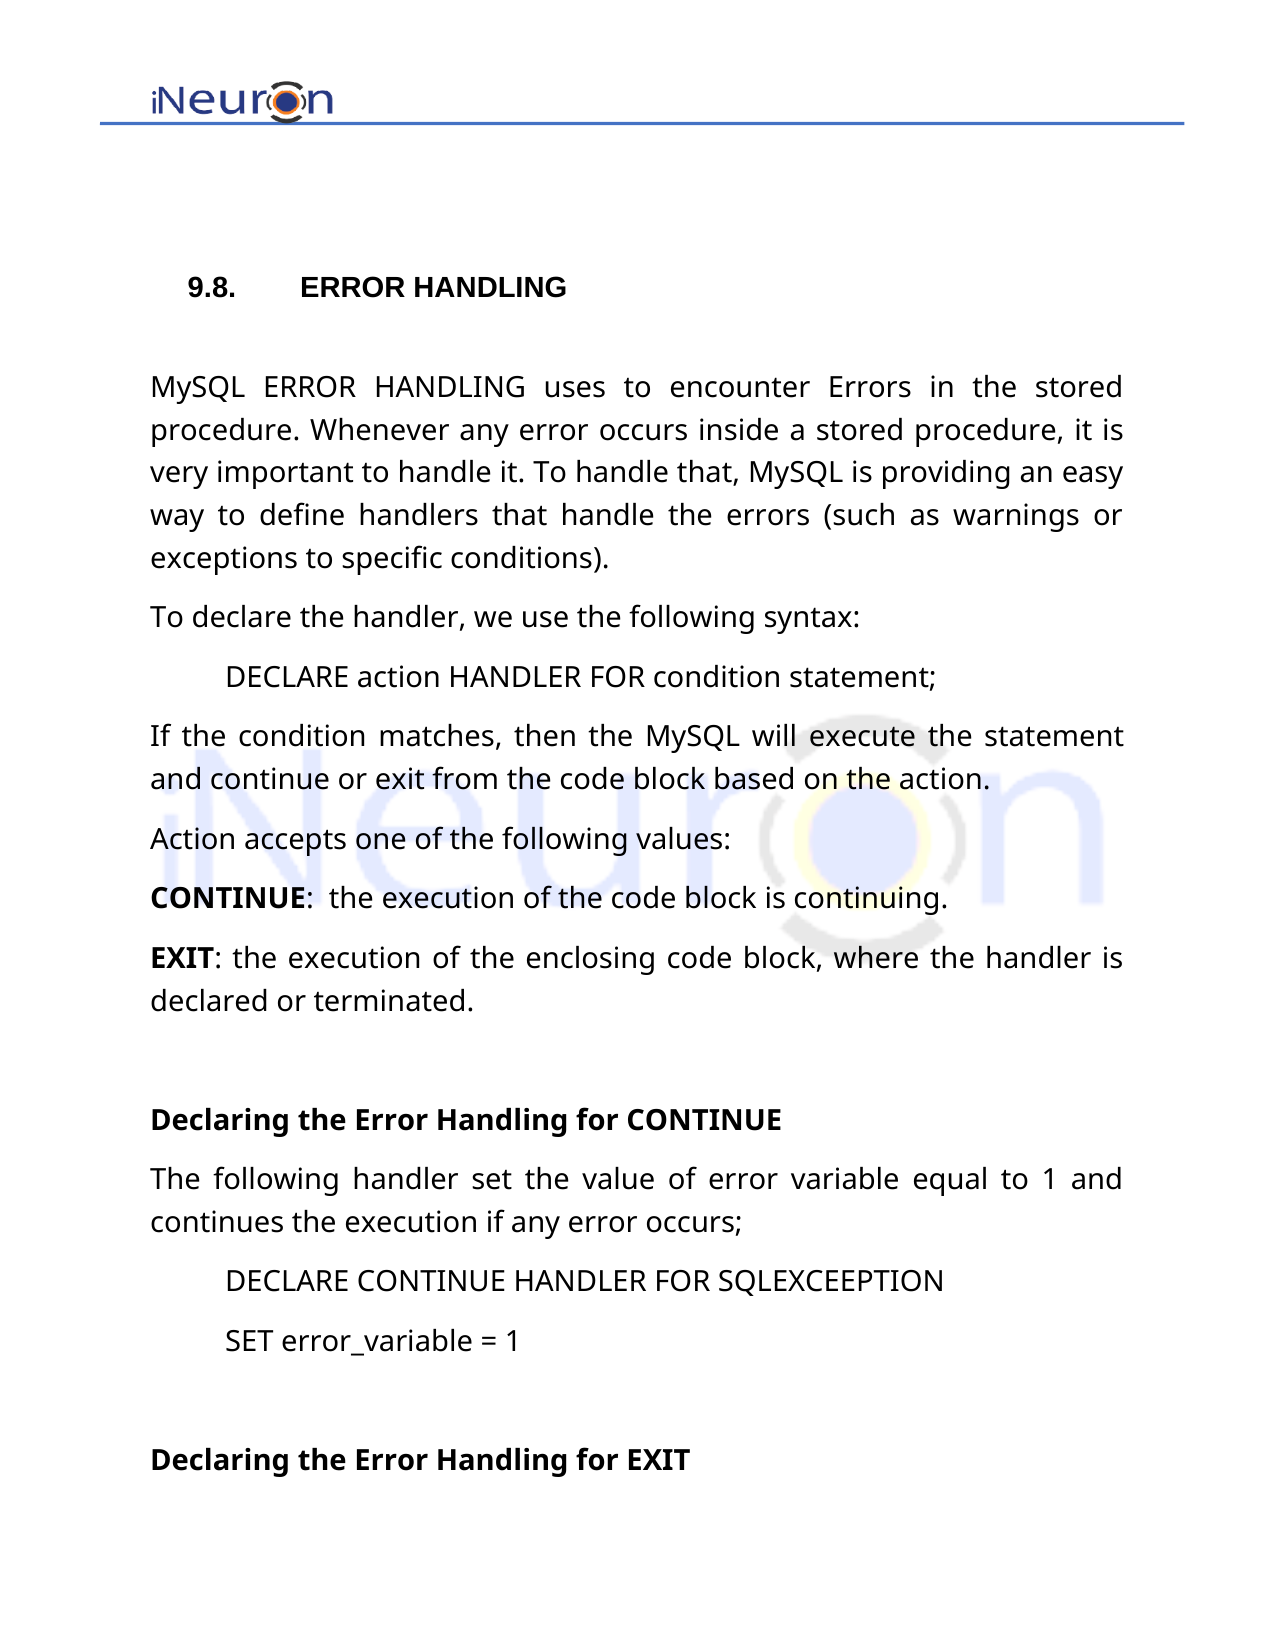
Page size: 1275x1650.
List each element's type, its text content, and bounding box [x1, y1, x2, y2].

text Declaring the Error Handling for EXIT [150, 1439, 1125, 1479]
text DECLARE action HANDLER FOR condition statement; [150, 656, 1125, 696]
text DECLARE CONTINUE HANDLER FOR SQLEXCEEPTION [150, 1261, 1125, 1300]
text If the condition matches, then the MySQL will execute the statement and continue or exit from the code block based on the action. [150, 716, 1125, 798]
text EXIT: the execution of the enclosing code block, where the handler is declared or terminated. [150, 937, 1125, 1019]
text To declare the handler, we use the following syntax: [150, 597, 1125, 636]
text MySQL ERROR HANDLING uses to encounter Errors in the stored procedure. Whenever any error occurs inside a stored procedure, it is very important to handle it. To handle that, MySQL is providing an easy way to define handlers that handle the errors (such as warnings or exceptions to specific conditions). [150, 366, 1125, 577]
text CONTINUE: the execution of the code block is continuing. [150, 877, 1125, 917]
text Action accepts one of the following values: [150, 818, 1125, 858]
subtitle ERROR HANDLING [187, 270, 1125, 304]
text Declaring the Error Handling for CONTINUE [150, 1099, 1125, 1138]
text The following handler set the value of error variable equal to 1 and continues the execution if any error occurs; [150, 1158, 1125, 1241]
text SET error_variable = 1 [150, 1320, 1125, 1360]
picture [150, 75, 335, 124]
